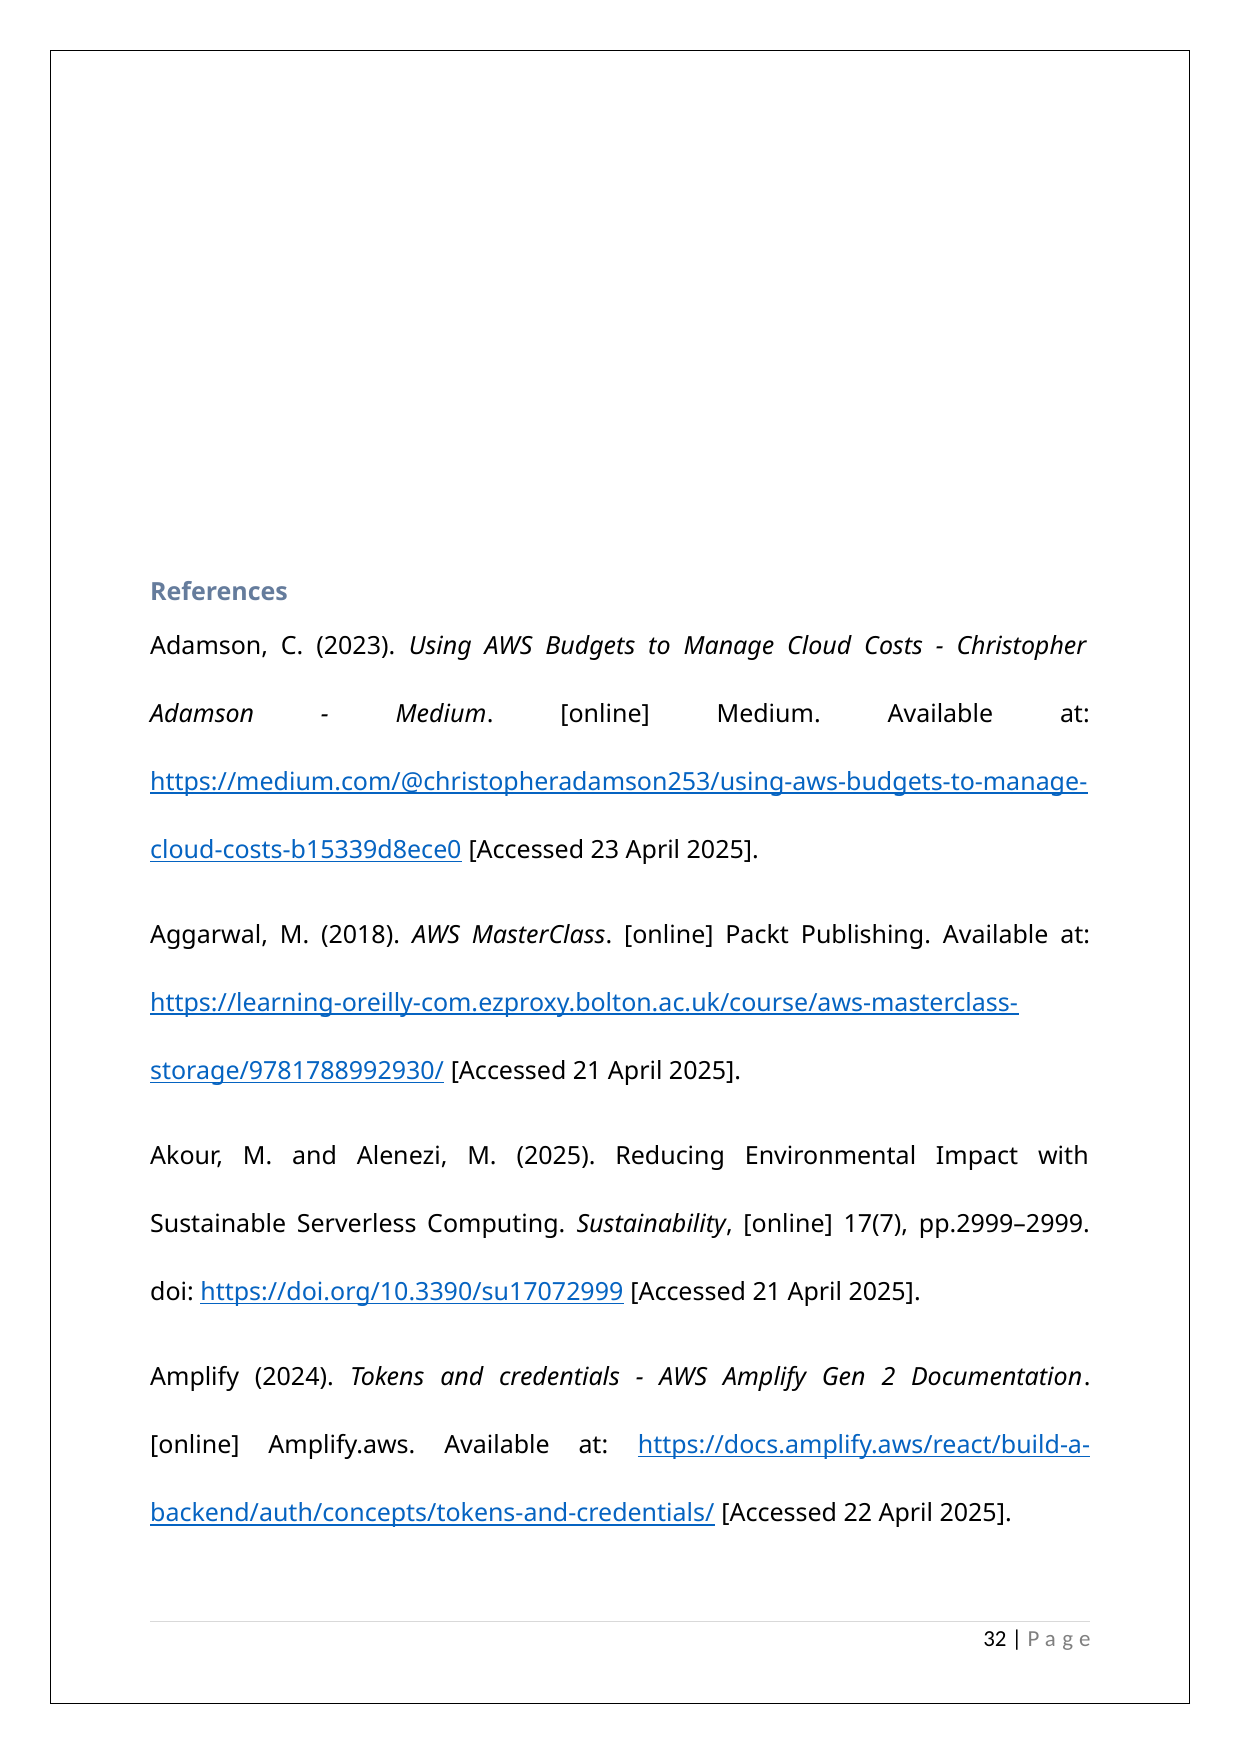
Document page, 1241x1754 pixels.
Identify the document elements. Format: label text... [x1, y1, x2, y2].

text References [150, 574, 1090, 608]
text Adamson, C. (2023). Using AWS Budgets to Manage Cloud Costs - Christopher Adamson - Medium. [online] Medium. Available at: https://medium.com/@christopheradamson253/using-aws-budgets-to-manage-cloud-costs-b15339d8ece0 [Accessed 23 April 2025]. [150, 627, 1090, 866]
text Akour, M. and Alenezi, M. (2025). Reducing Environmental Impact with Sustainable Serverless Computing. Sustainability, [online] 17(7), pp.2999–2999. doi: https://doi.org/10.3390/su17072999 [Accessed 21 April 2025]. [150, 1138, 1090, 1308]
text Aggarwal, M. (2018). AWS MasterClass. [online] Packt Publishing. Available at: https://learning-oreilly-com.ezproxy.bolton.ac.uk/course/aws-masterclass-storage/9781788992930/ [Accessed 21 April 2025]. [150, 917, 1090, 1087]
text Amplify (2024). Tokens and credentials - AWS Amplify Gen 2 Documentation. [online] Amplify.aws. Available at: https://docs.amplify.aws/react/build-a-backend/auth/concepts/tokens-and-credentials/ [Accessed 22 April 2025]. [150, 1359, 1090, 1529]
